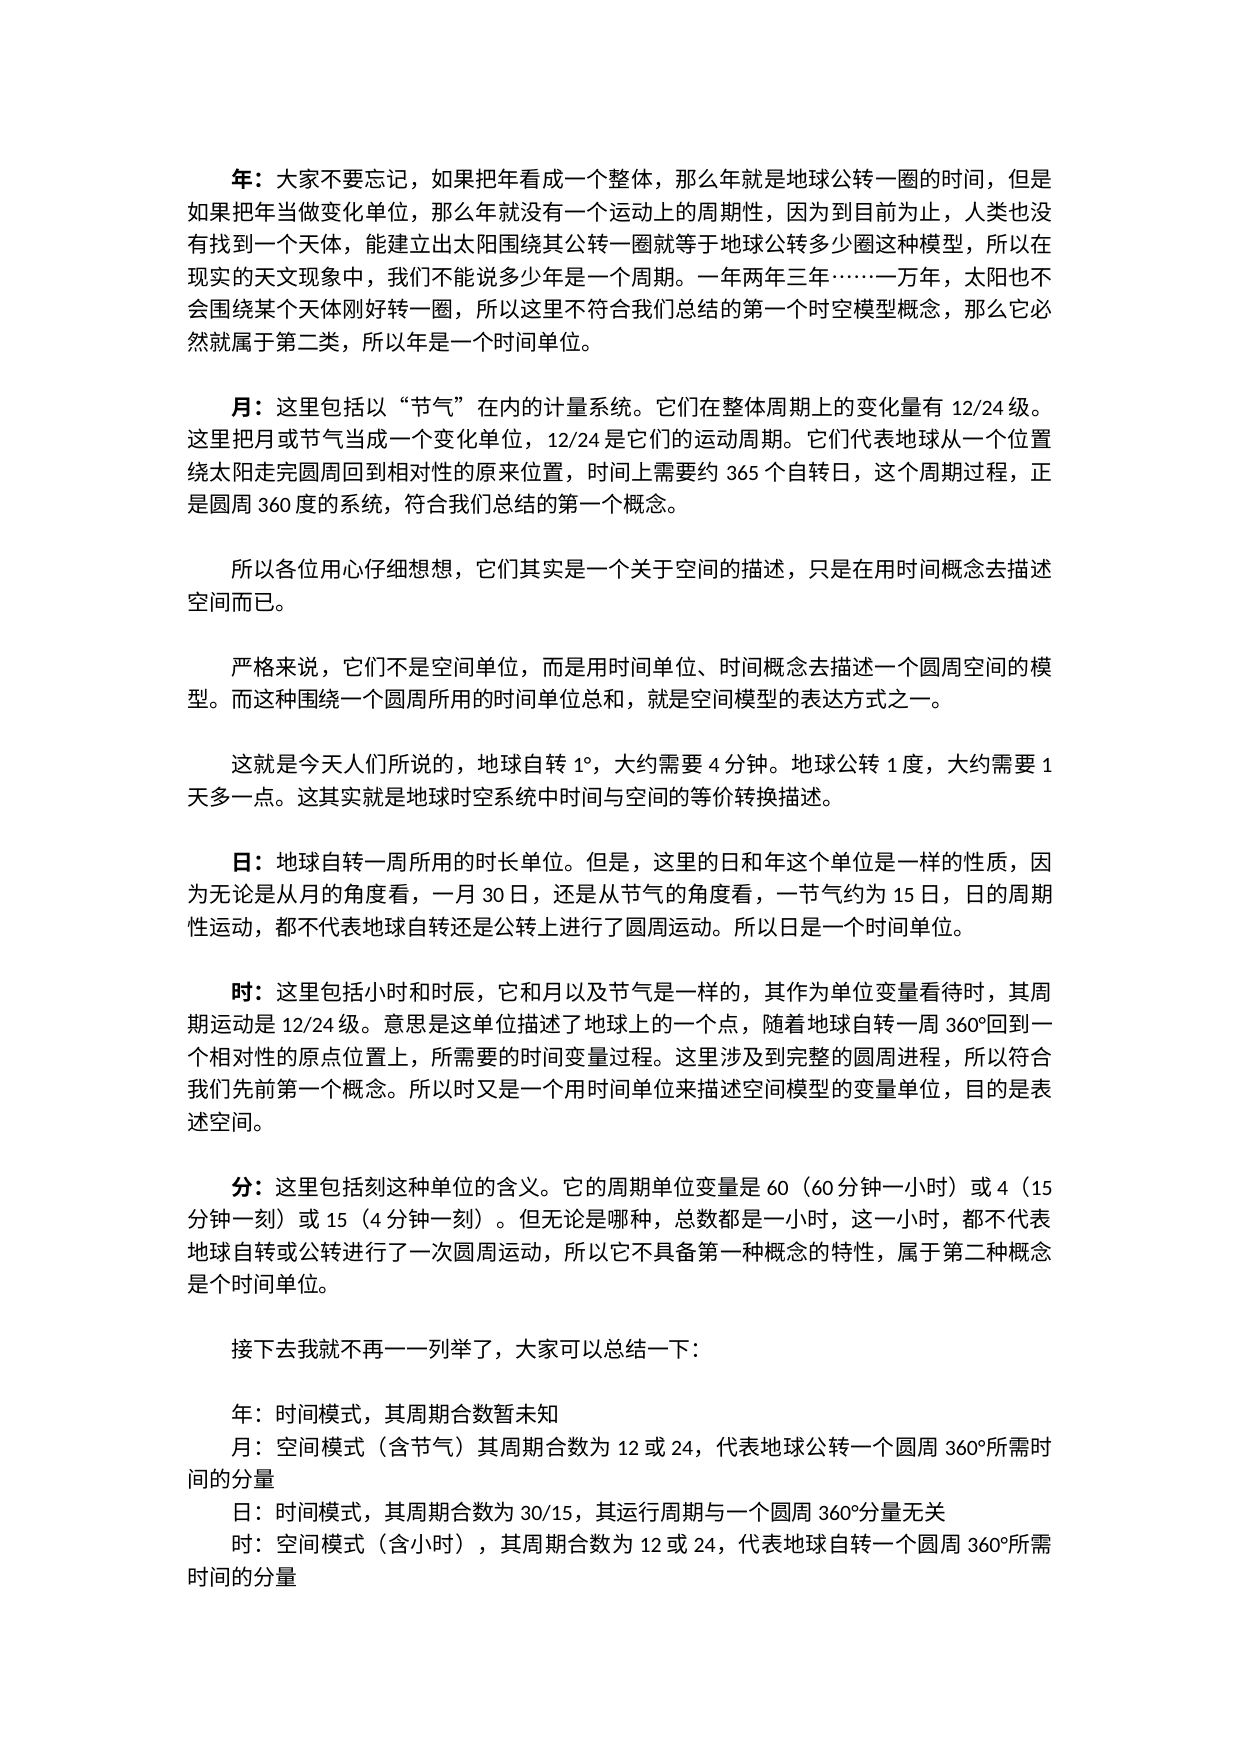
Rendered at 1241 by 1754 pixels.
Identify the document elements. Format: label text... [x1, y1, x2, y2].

text 所以各位用心仔细想想，它们其实是一个关于空间的描述，只是在用时间概念去描述空间而已。 [187, 552, 1053, 617]
text 月：这里包括以“节气”在内的计量系统。它们在整体周期上的变化量有12/24级。这里把月或节气当成一个变化单位，12/24是它们的运动周期。它们代表地球从一个位置绕太阳走完圆周回到相对性的原来位置，时间上需要约365个自转日，这个周期过程，正是圆周360度的系统，符合我们总结的第一个概念。 [187, 389, 1053, 519]
text 日：时间模式，其周期合数为30/15，其运行周期与一个圆周360°分量无关 [187, 1494, 1053, 1527]
text 接下去我就不再一一列举了，大家可以总结一下： [187, 1332, 1053, 1364]
text 日：地球自转一周所用的时长单位。但是，这里的日和年这个单位是一样的性质，因为无论是从月的角度看，一月30日，还是从节气的角度看，一节气约为15日，日的周期性运动，都不代表地球自转还是公转上进行了圆周运动。所以日是一个时间单位。 [187, 844, 1053, 942]
text 年：大家不要忘记，如果把年看成一个整体，那么年就是地球公转一圈的时间，但是如果把年当做变化单位，那么年就没有一个运动上的周期性，因为到目前为止，人类也没有找到一个天体，能建立出太阳围绕其公转一圈就等于地球公转多少圈这种模型，所以在现实的天文现象中，我们不能说多少年是一个周期。一年两年三年……一万年，太阳也不会围绕某个天体刚好转一圈，所以这里不符合我们总结的第一个时空模型概念，那么它必然就属于第二类，所以年是一个时间单位。 [187, 162, 1053, 357]
text 月：空间模式（含节气）其周期合数为12或24，代表地球公转一个圆周360°所需时间的分量 [187, 1429, 1053, 1494]
text 这就是今天人们所说的，地球自转1°，大约需要4分钟。地球公转1度，大约需要1天多一点。这其实就是地球时空系统中时间与空间的等价转换描述。 [187, 747, 1053, 812]
text 严格来说，它们不是空间单位，而是用时间单位、时间概念去描述一个圆周空间的模型。而这种围绕一个圆周所用的时间单位总和，就是空间模型的表达方式之一。 [187, 649, 1053, 714]
text 时：这里包括小时和时辰，它和月以及节气是一样的，其作为单位变量看待时，其周期运动是12/24级。意思是这单位描述了地球上的一个点，随着地球自转一周360°回到一个相对性的原点位置上，所需要的时间变量过程。这里涉及到完整的圆周进程，所以符合我们先前第一个概念。所以时又是一个用时间单位来描述空间模型的变量单位，目的是表述空间。 [187, 974, 1053, 1137]
text 时：空间模式（含小时），其周期合数为12或24，代表地球自转一个圆周360°所需时间的分量 [187, 1527, 1053, 1592]
text 分：这里包括刻这种单位的含义。它的周期单位变量是60（60分钟一小时）或4（15分钟一刻）或15（4分钟一刻）。但无论是哪种，总数都是一小时，这一小时，都不代表地球自转或公转进行了一次圆周运动，所以它不具备第一种概念的特性，属于第二种概念，是个时间单位。 [187, 1169, 1053, 1299]
text 年：时间模式，其周期合数暂未知 [187, 1397, 1053, 1429]
